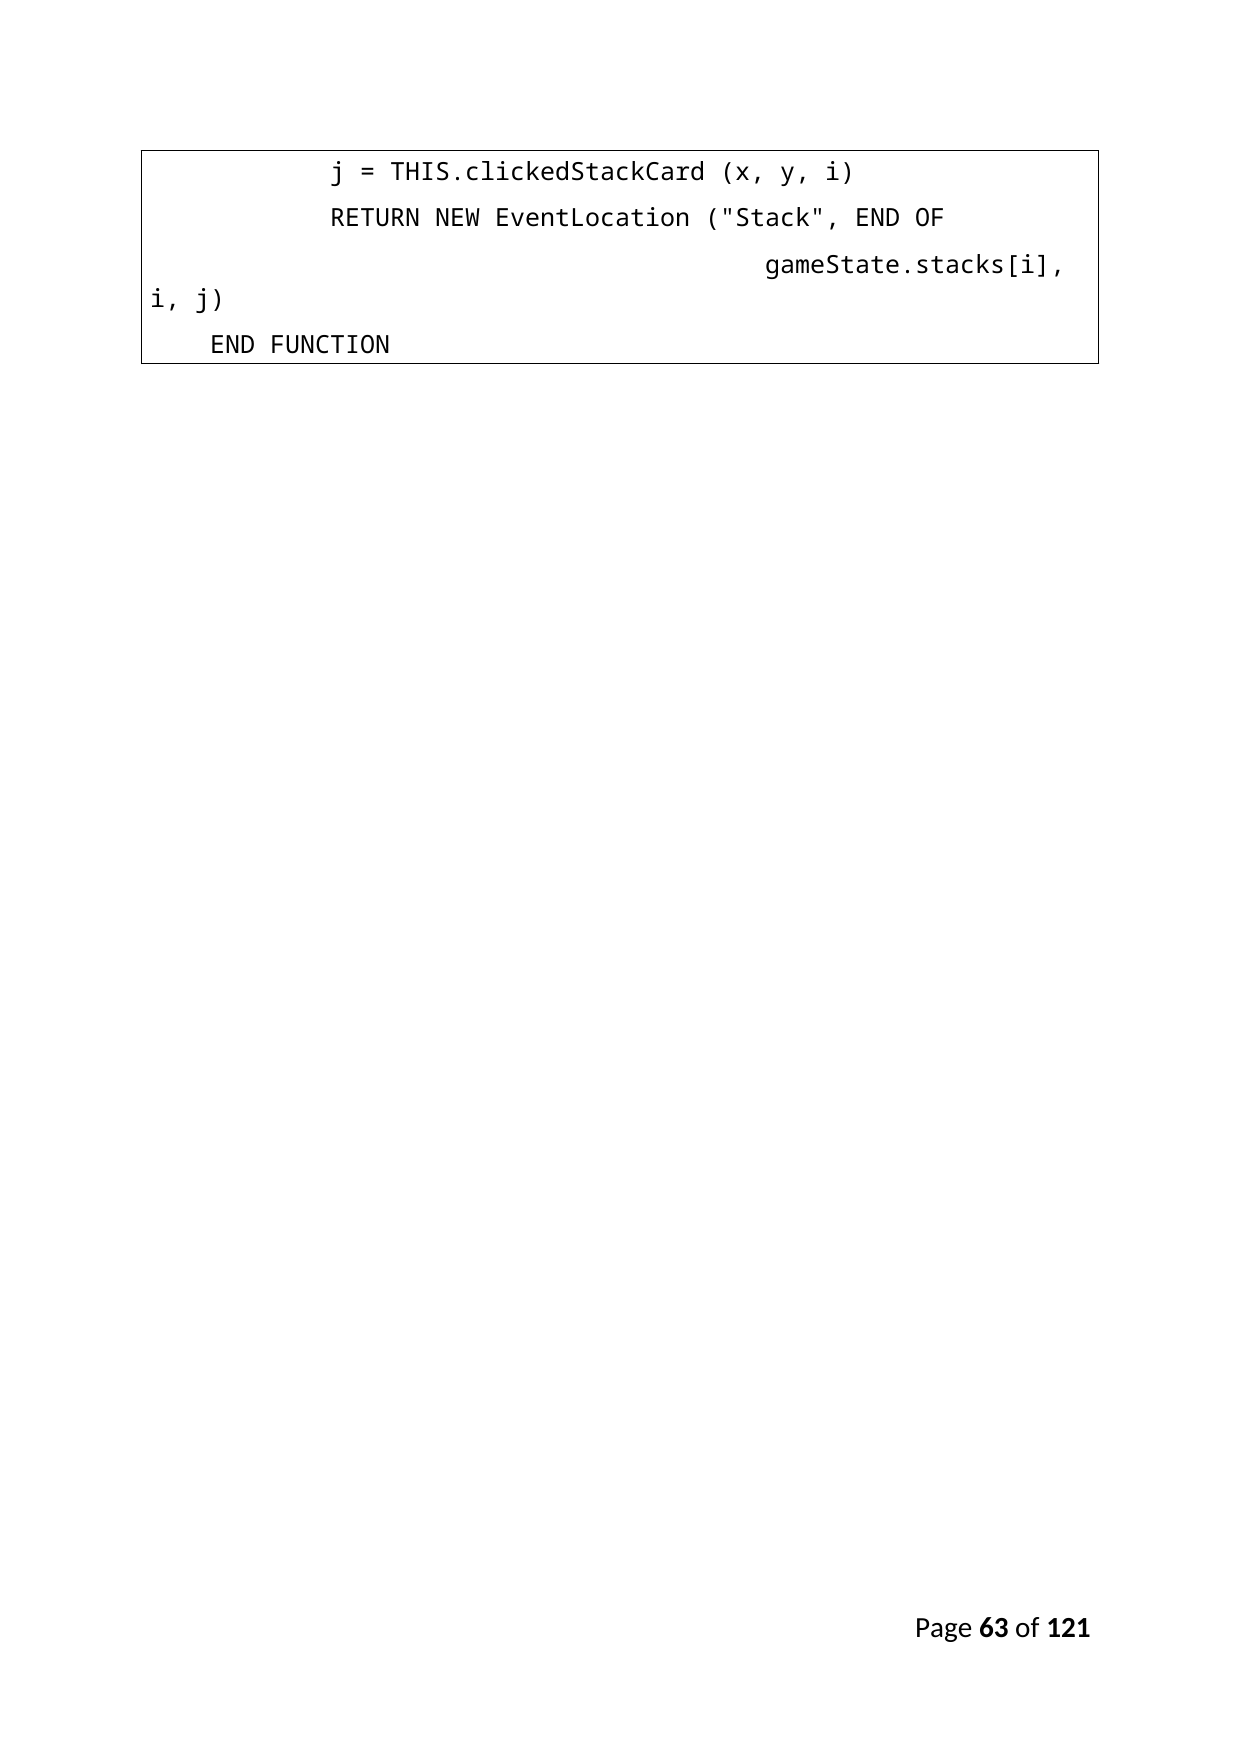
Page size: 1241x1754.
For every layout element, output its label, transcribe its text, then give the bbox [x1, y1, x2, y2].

text gameState.stacks[i], i, j) [142, 243, 1098, 314]
text j = THIS.clickedStackCard (x, y, i) [142, 151, 1098, 187]
text END FUNCTION [142, 324, 1098, 363]
text RETURN NEW EventLocation ("Stack", END OF [142, 197, 1098, 234]
